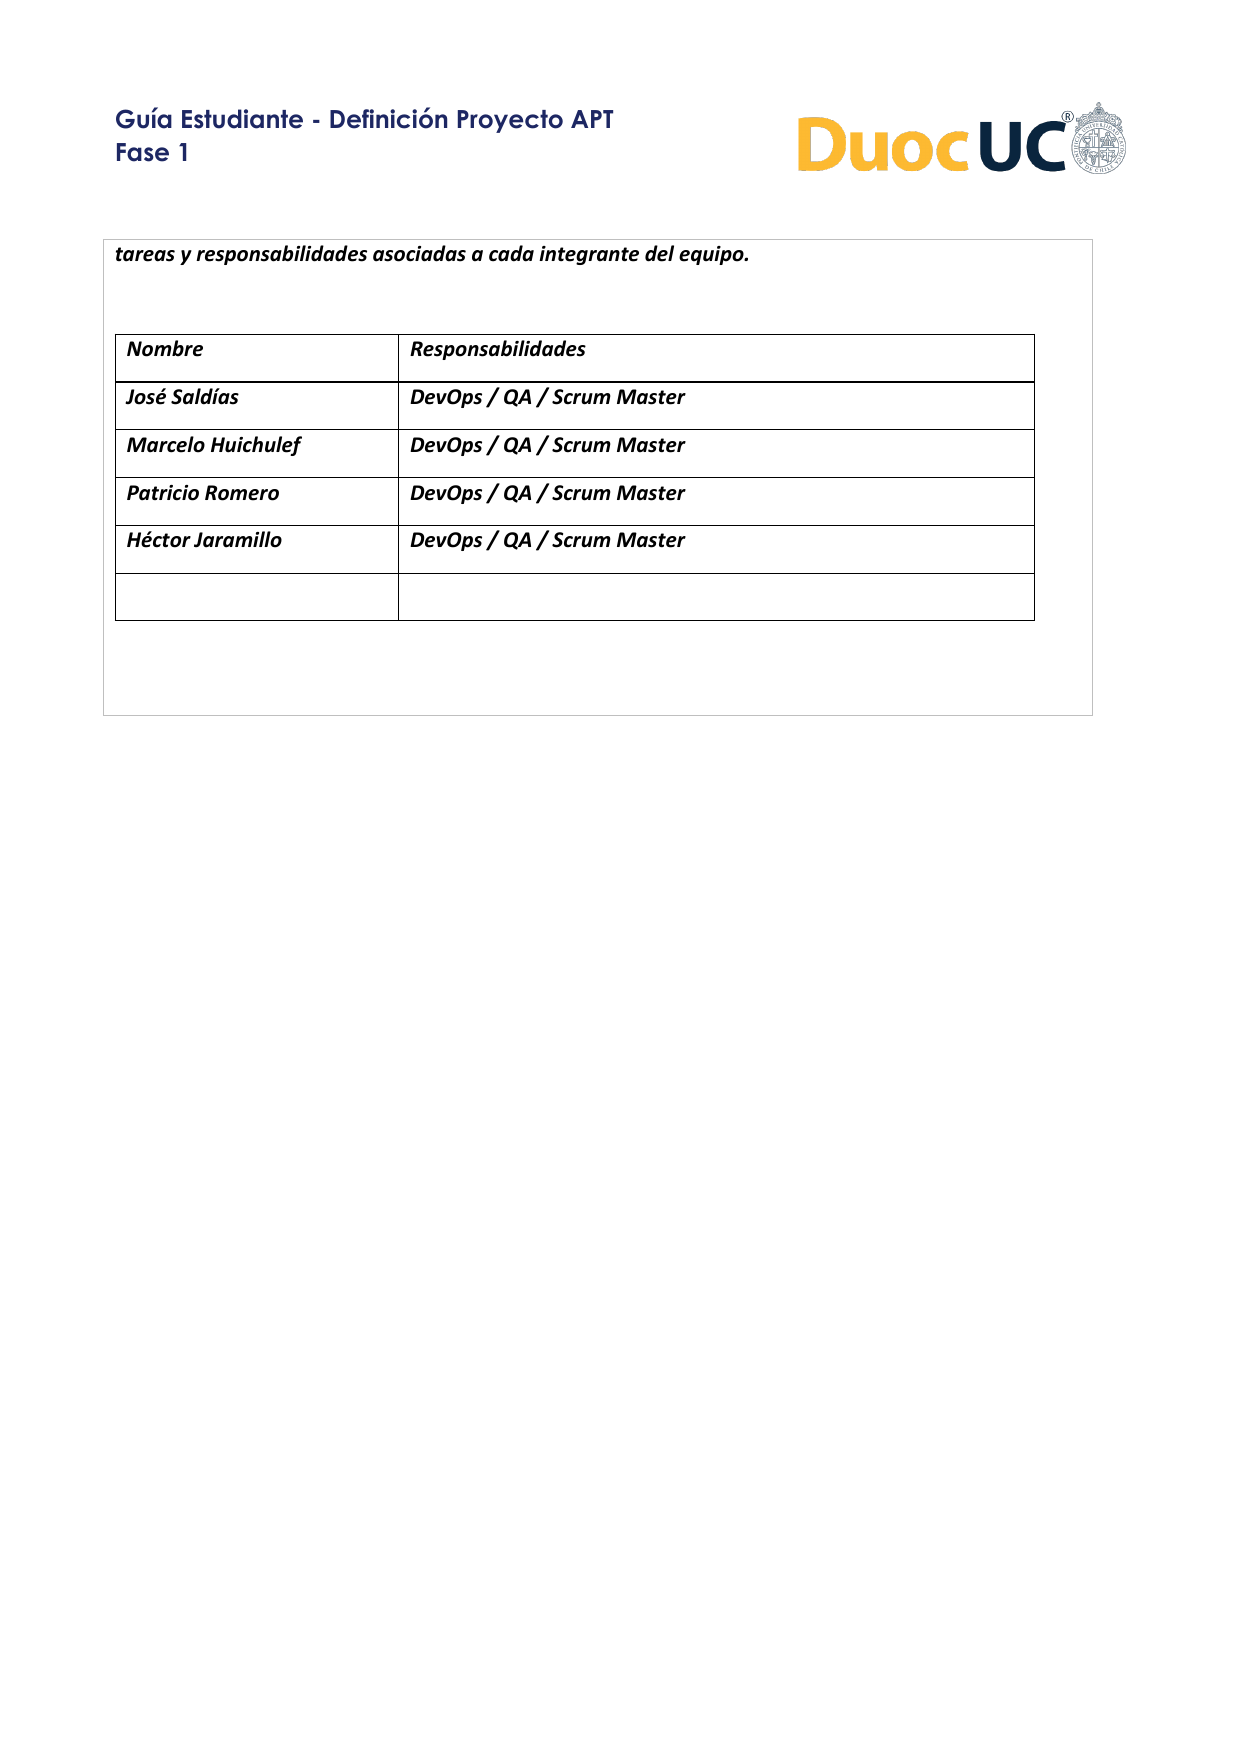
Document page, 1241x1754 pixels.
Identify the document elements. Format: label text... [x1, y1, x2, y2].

picture [798, 102, 1126, 174]
